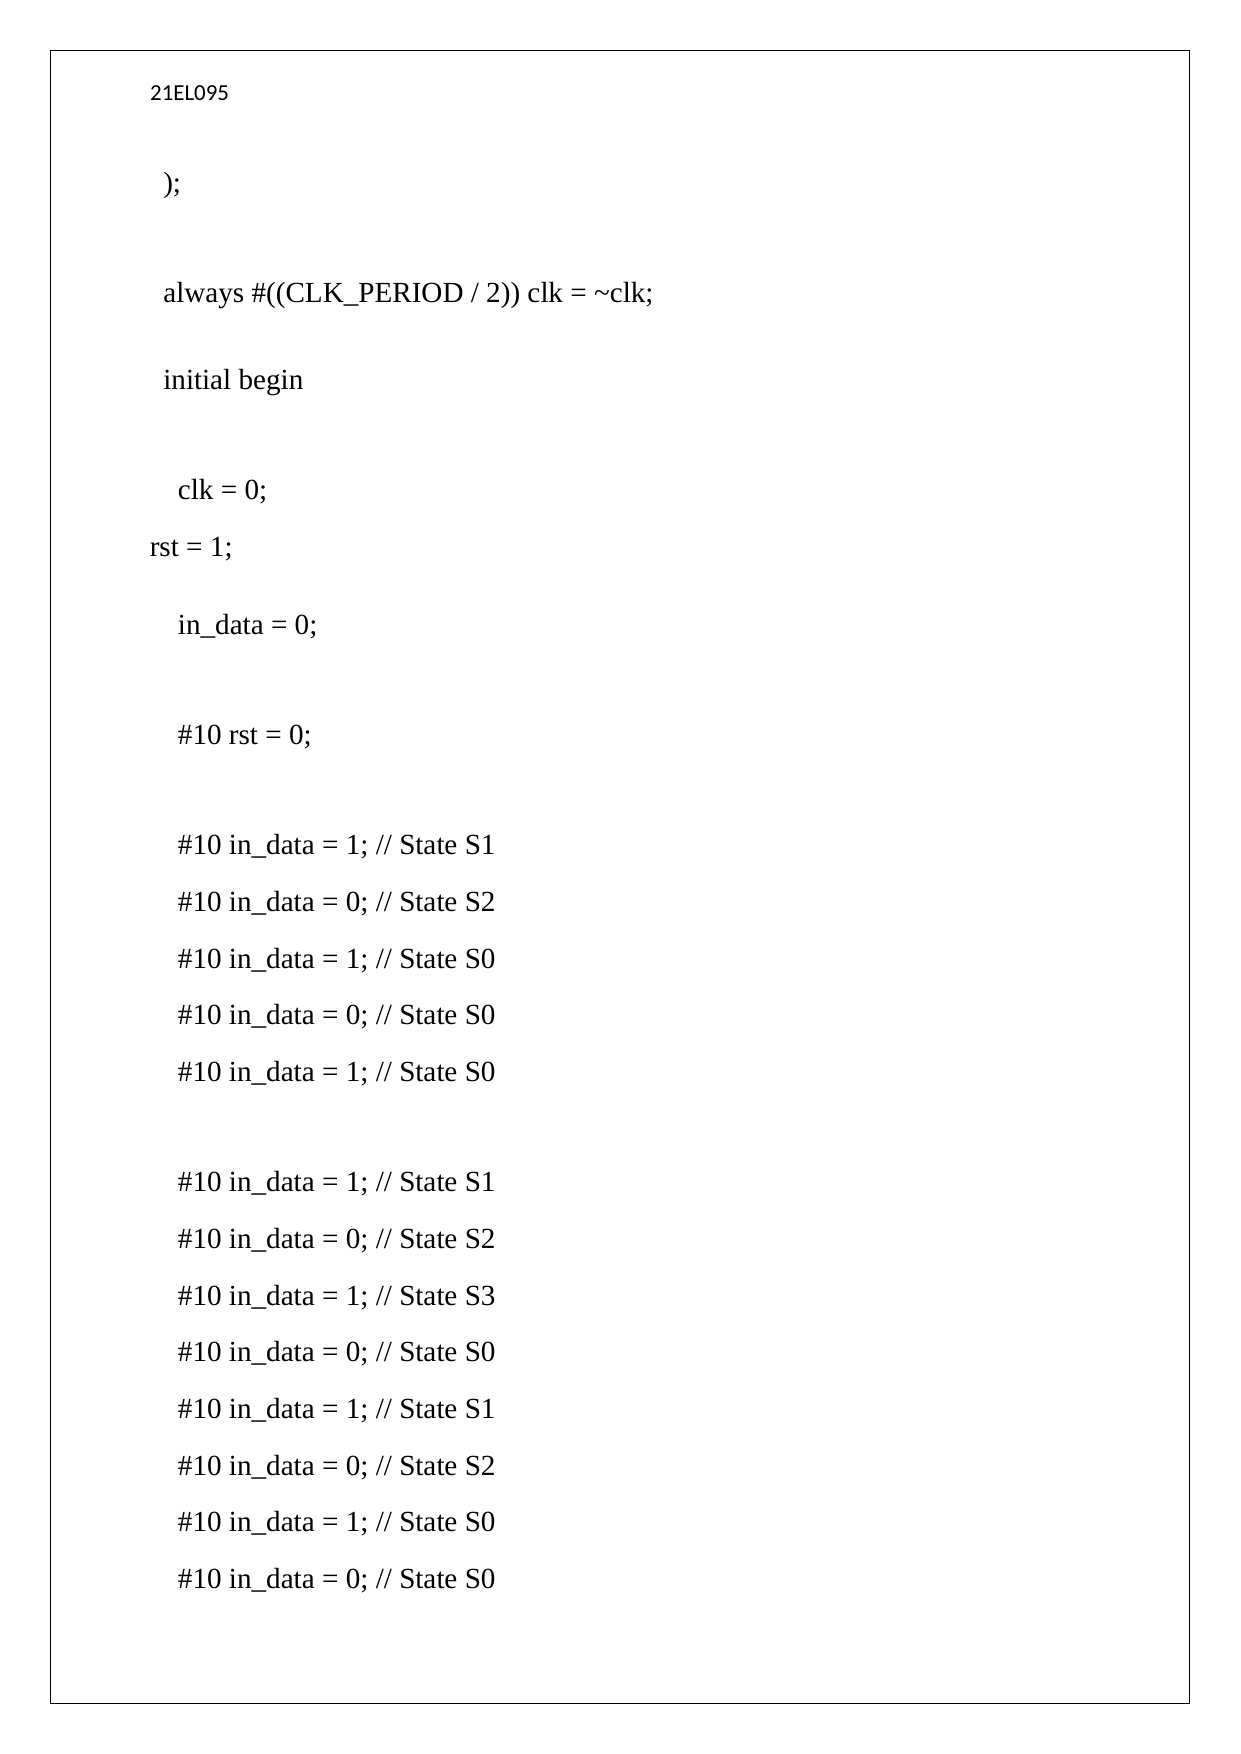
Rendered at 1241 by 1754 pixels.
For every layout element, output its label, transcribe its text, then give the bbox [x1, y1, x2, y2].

text in_data = 0; [148, 607, 1184, 641]
text #10 in_data = 1; // State S0 [148, 941, 1184, 974]
text #10 in_data = 0; // State S2 [148, 1448, 1184, 1481]
text #10 in_data = 0; // State S0 [148, 1561, 1184, 1594]
text #10 in_data = 1; // State S0 [148, 1054, 1184, 1088]
text #10 in_data = 1; // State S1 [148, 1164, 1184, 1198]
text ); [148, 165, 1184, 198]
text #10 in_data = 0; // State S0 [148, 997, 1184, 1031]
text #10 in_data = 0; // State S2 [148, 1221, 1184, 1254]
text #10 in_data = 1; // State S1 [148, 827, 1184, 861]
text #10 in_data = 0; // State S2 [148, 884, 1184, 918]
text initial begin [148, 362, 1184, 396]
text #10 in_data = 1; // State S1 [148, 1391, 1184, 1424]
text #10 rst = 0; [148, 717, 1184, 751]
text always #((CLK_PERIOD / 2)) clk = ~clk; [148, 275, 1184, 308]
text #10 in_data = 0; // State S0 [148, 1334, 1184, 1368]
text #10 in_data = 1; // State S0 [148, 1504, 1184, 1538]
text clk = 0; rst = 1; [148, 472, 275, 562]
text #10 in_data = 1; // State S3 [148, 1278, 1184, 1311]
